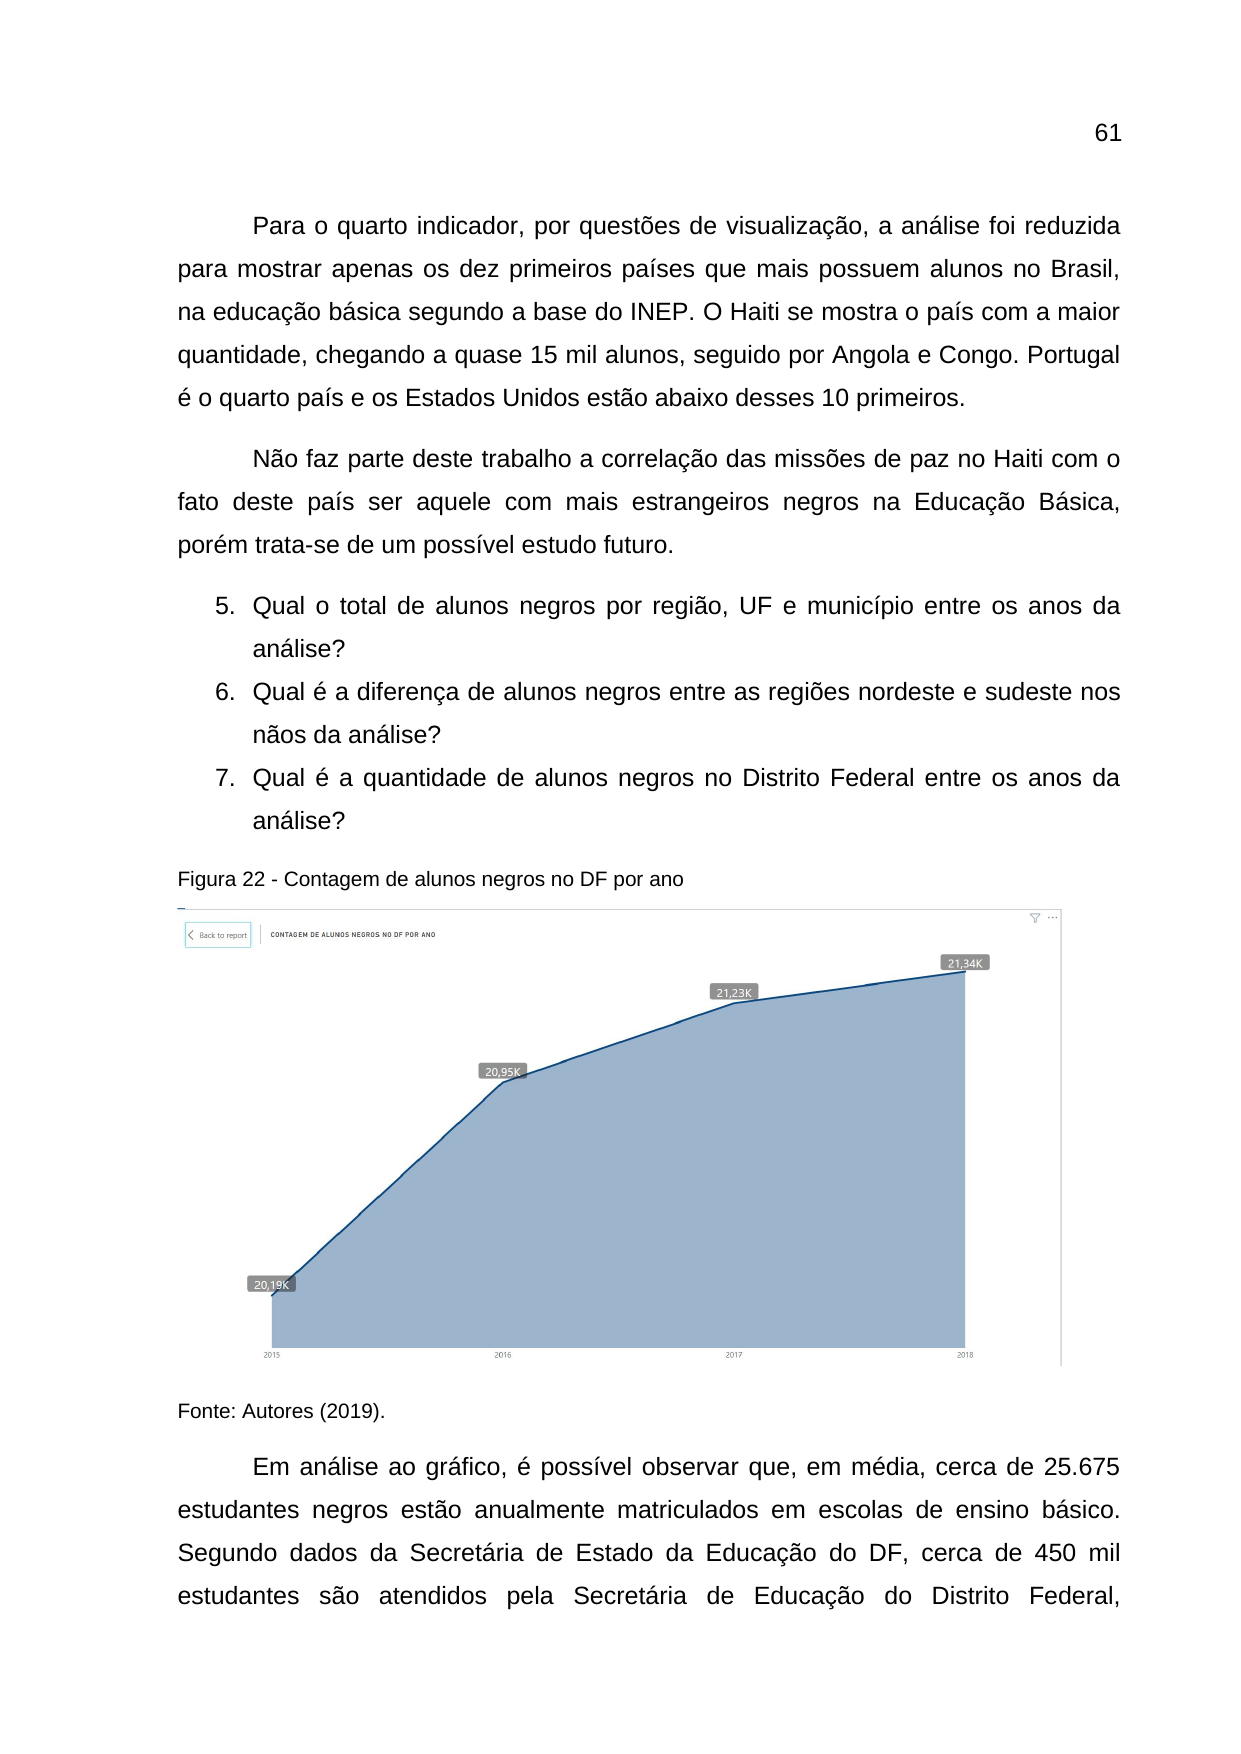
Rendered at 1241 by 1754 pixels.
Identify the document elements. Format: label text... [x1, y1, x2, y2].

list Qual é a diferença de alunos negros entre as regiões nordeste e sudeste nos nãos da análise? [215, 677, 1122, 749]
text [177, 1452, 1122, 1610]
text Fonte: Autores (2019). [177, 1398, 1122, 1422]
text Para o quarto indicador, por questões de visualização, a análise foi reduzida para mostrar apenas os dez primeiros países que mais possuem alunos no Brasil, na educação básica segundo a base do INEP. O Haiti se mostra o país com a maior quantidade, chegando a quase 15 mil alunos, seguido por Angola e Congo. Portugal é o quarto país e os Estados Unidos estão abaixo desses 10 primeiros. [177, 211, 1122, 412]
list Qual o total de alunos negros por região, UF e município entre os anos da análise? [215, 591, 1122, 662]
picture [177, 908, 1063, 1367]
text Figura 22 - Contagem de alunos negros no DF por ano [177, 867, 1122, 891]
text Não faz parte deste trabalho a correlação das missões de paz no Haiti com o fato deste país ser aquele com mais estrangeiros negros na Educação Básica, porém trata-se de um possível estudo futuro. [177, 444, 1122, 559]
list Qual é a quantidade de alunos negros no Distrito Federal entre os anos da análise? [215, 763, 1122, 835]
